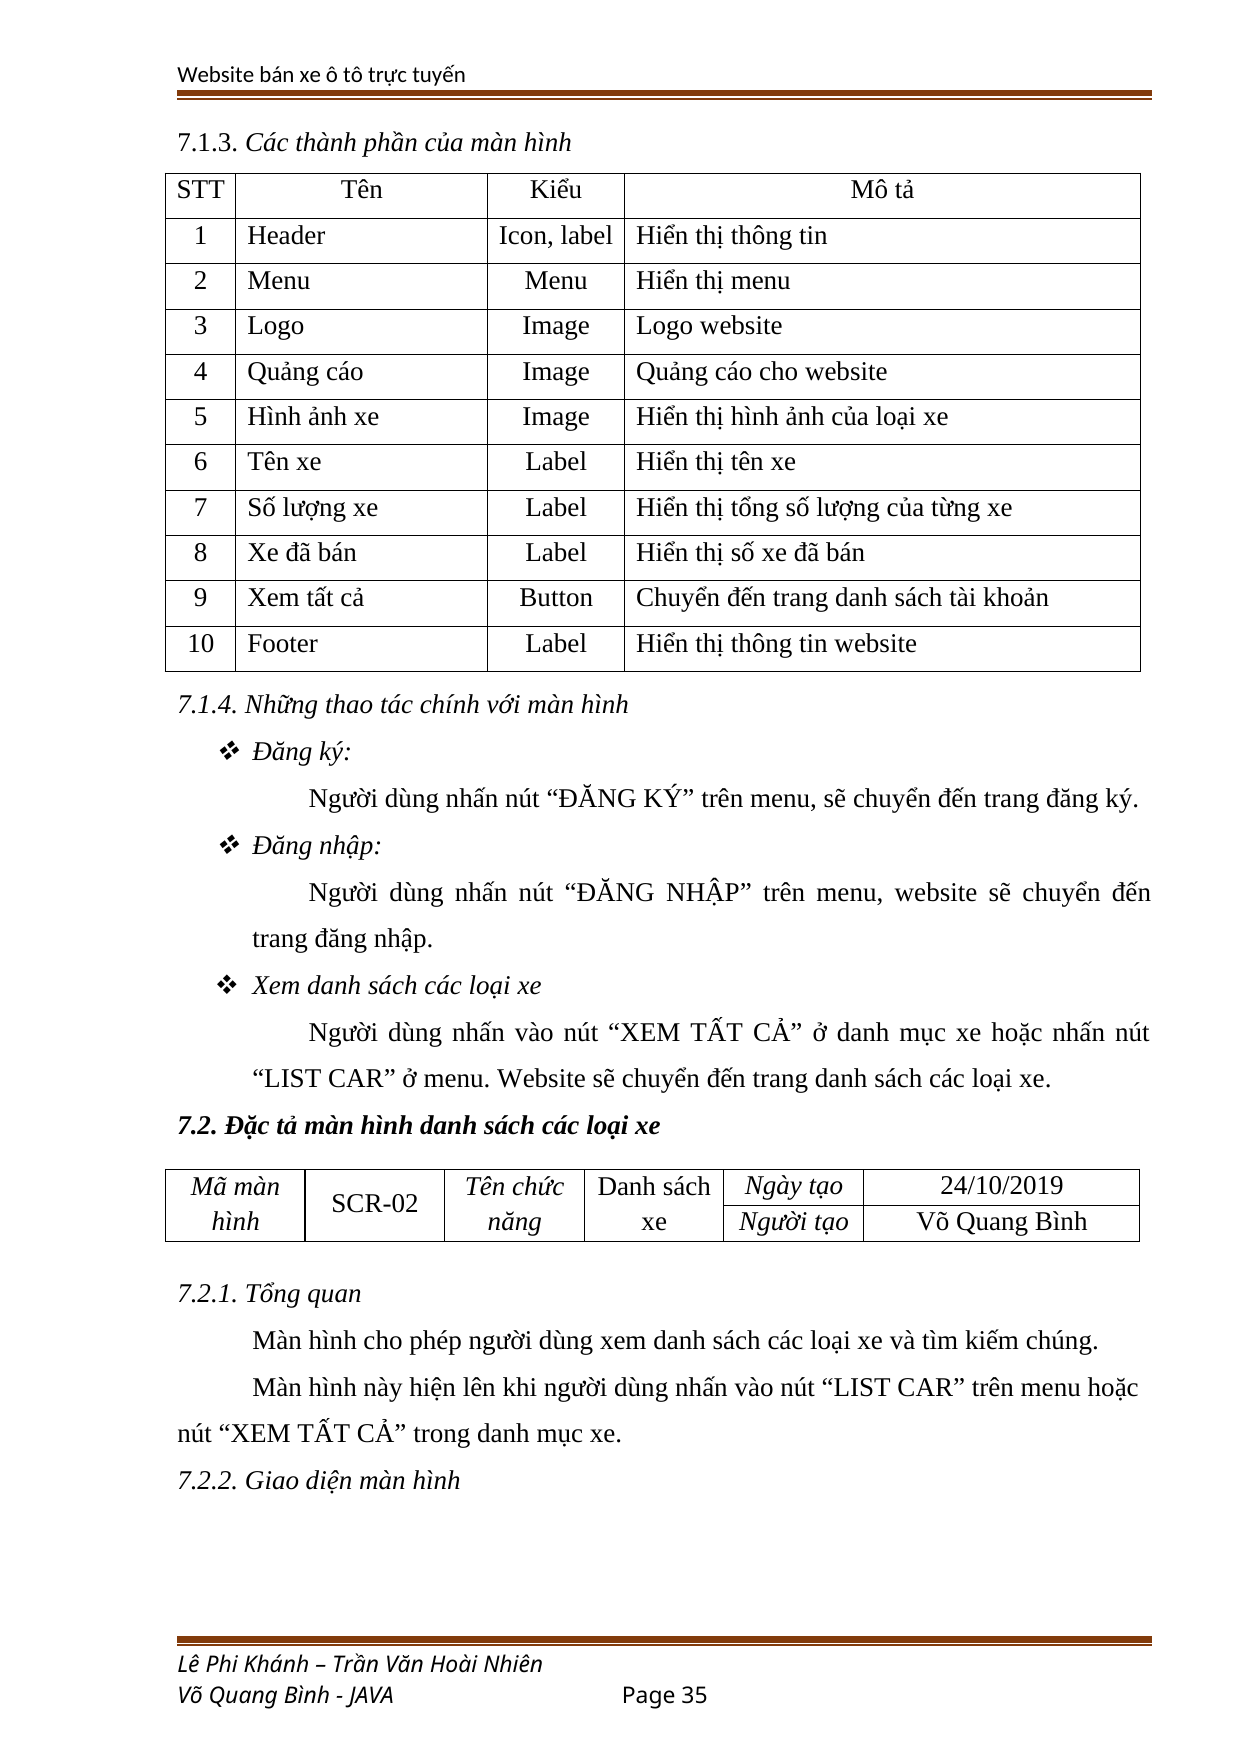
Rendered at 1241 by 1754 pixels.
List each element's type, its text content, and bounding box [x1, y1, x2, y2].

table_header Danh sách xe [585, 1170, 723, 1241]
table_cell Logo website [625, 310, 1140, 354]
table_cell Image [488, 310, 624, 354]
table_cell Image [488, 400, 624, 444]
table_cell Hiển thị tên xe [625, 445, 1140, 490]
table_header STT [166, 174, 235, 218]
table_header 24/10/2019 [864, 1170, 1139, 1204]
table_cell Menu [236, 264, 487, 308]
text Người dùng nhấn nút “ĐĂNG NHẬP” trên menu, website sẽ chuyển đến trang đăng nhập. [252, 876, 1152, 953]
table_cell Chuyển đến trang danh sách tài khoản [625, 581, 1140, 626]
table_header Tên chức năng [445, 1170, 584, 1241]
table_cell Hiển thị số xe đã bán [625, 536, 1140, 580]
table_cell Xem tất cả [236, 581, 487, 626]
table_header Ngày tạo [724, 1170, 863, 1204]
table_cell Tên xe [236, 445, 487, 490]
text 7.2.1. Tổng quan [177, 1277, 1152, 1308]
table_header Tên [236, 174, 487, 218]
table_header Mã màn hình [166, 1170, 304, 1241]
table_cell Quảng cáo [236, 355, 487, 399]
table_cell 1 [166, 219, 235, 263]
list Người dùng nhấn nút “ĐĂNG KÝ” trên menu, sẽ chuyển đến trang đăng ký. [308, 782, 1152, 813]
text 7.2. Đặc tả màn hình danh sách các loại xe [177, 1109, 1152, 1140]
list Đăng ký: [214, 735, 1152, 767]
table_cell Button [488, 581, 624, 626]
table_cell Hiển thị menu [625, 264, 1140, 308]
table_cell Label [488, 445, 624, 490]
text Màn hình này hiện lên khi người dùng nhấn vào nút “LIST CAR” trên menu hoặc nút “XEM TẤT CẢ” trong danh mục xe. [177, 1371, 1152, 1448]
table_cell 9 [166, 581, 235, 626]
table_cell Xe đã bán [236, 536, 487, 580]
text Màn hình cho phép người dùng xem danh sách các loại xe và tìm kiếm chúng. [214, 1324, 1152, 1355]
table_cell Footer [236, 627, 487, 671]
text 7.1.3. Các thành phần của màn hình [177, 126, 1152, 157]
table_cell 10 [166, 627, 235, 671]
table_cell 5 [166, 400, 235, 444]
table_cell Header [236, 219, 487, 263]
table_cell Label [488, 627, 624, 671]
table_cell Hiển thị thông tin [625, 219, 1140, 263]
table_cell Icon, label [488, 219, 624, 263]
table_cell Label [488, 536, 624, 580]
text 7.2.2. Giao diện màn hình [177, 1464, 1152, 1495]
text 7.1.4. Những thao tác chính với màn hình [177, 689, 1152, 720]
table_header SCR-02 [306, 1170, 444, 1241]
table_cell 4 [166, 355, 235, 399]
table_cell Số lượng xe [236, 491, 487, 535]
table_cell Quảng cáo cho website [625, 355, 1140, 399]
table_cell 2 [166, 264, 235, 308]
table_cell Label [488, 491, 624, 535]
text Người dùng nhấn vào nút “XEM TẤT CẢ” ở danh mục xe hoặc nhấn nút “LIST CAR” ở menu. Website sẽ chuyển đến trang danh sách các loại xe. [252, 1016, 1152, 1094]
list Đăng nhập: [214, 829, 1152, 860]
table_cell 7 [166, 491, 235, 535]
table_header Mô tả [625, 174, 1140, 218]
list Xem danh sách các loại xe [214, 969, 1152, 1000]
table_cell Logo [236, 310, 487, 354]
table_cell Hình ảnh xe [236, 400, 487, 444]
table_cell 3 [166, 310, 235, 354]
table_cell Menu [488, 264, 624, 308]
table_cell Hiển thị thông tin website [625, 627, 1140, 671]
table_header Kiểu [488, 174, 624, 218]
table_cell Hiển thị hình ảnh của loại xe [625, 400, 1140, 444]
table_cell Image [488, 355, 624, 399]
table_cell Người tạo [724, 1206, 863, 1241]
table_cell 8 [166, 536, 235, 580]
table_cell Võ Quang Bình [864, 1206, 1139, 1241]
table_cell 6 [166, 445, 235, 490]
table_cell Hiển thị tổng số lượng của từng xe [625, 491, 1140, 535]
